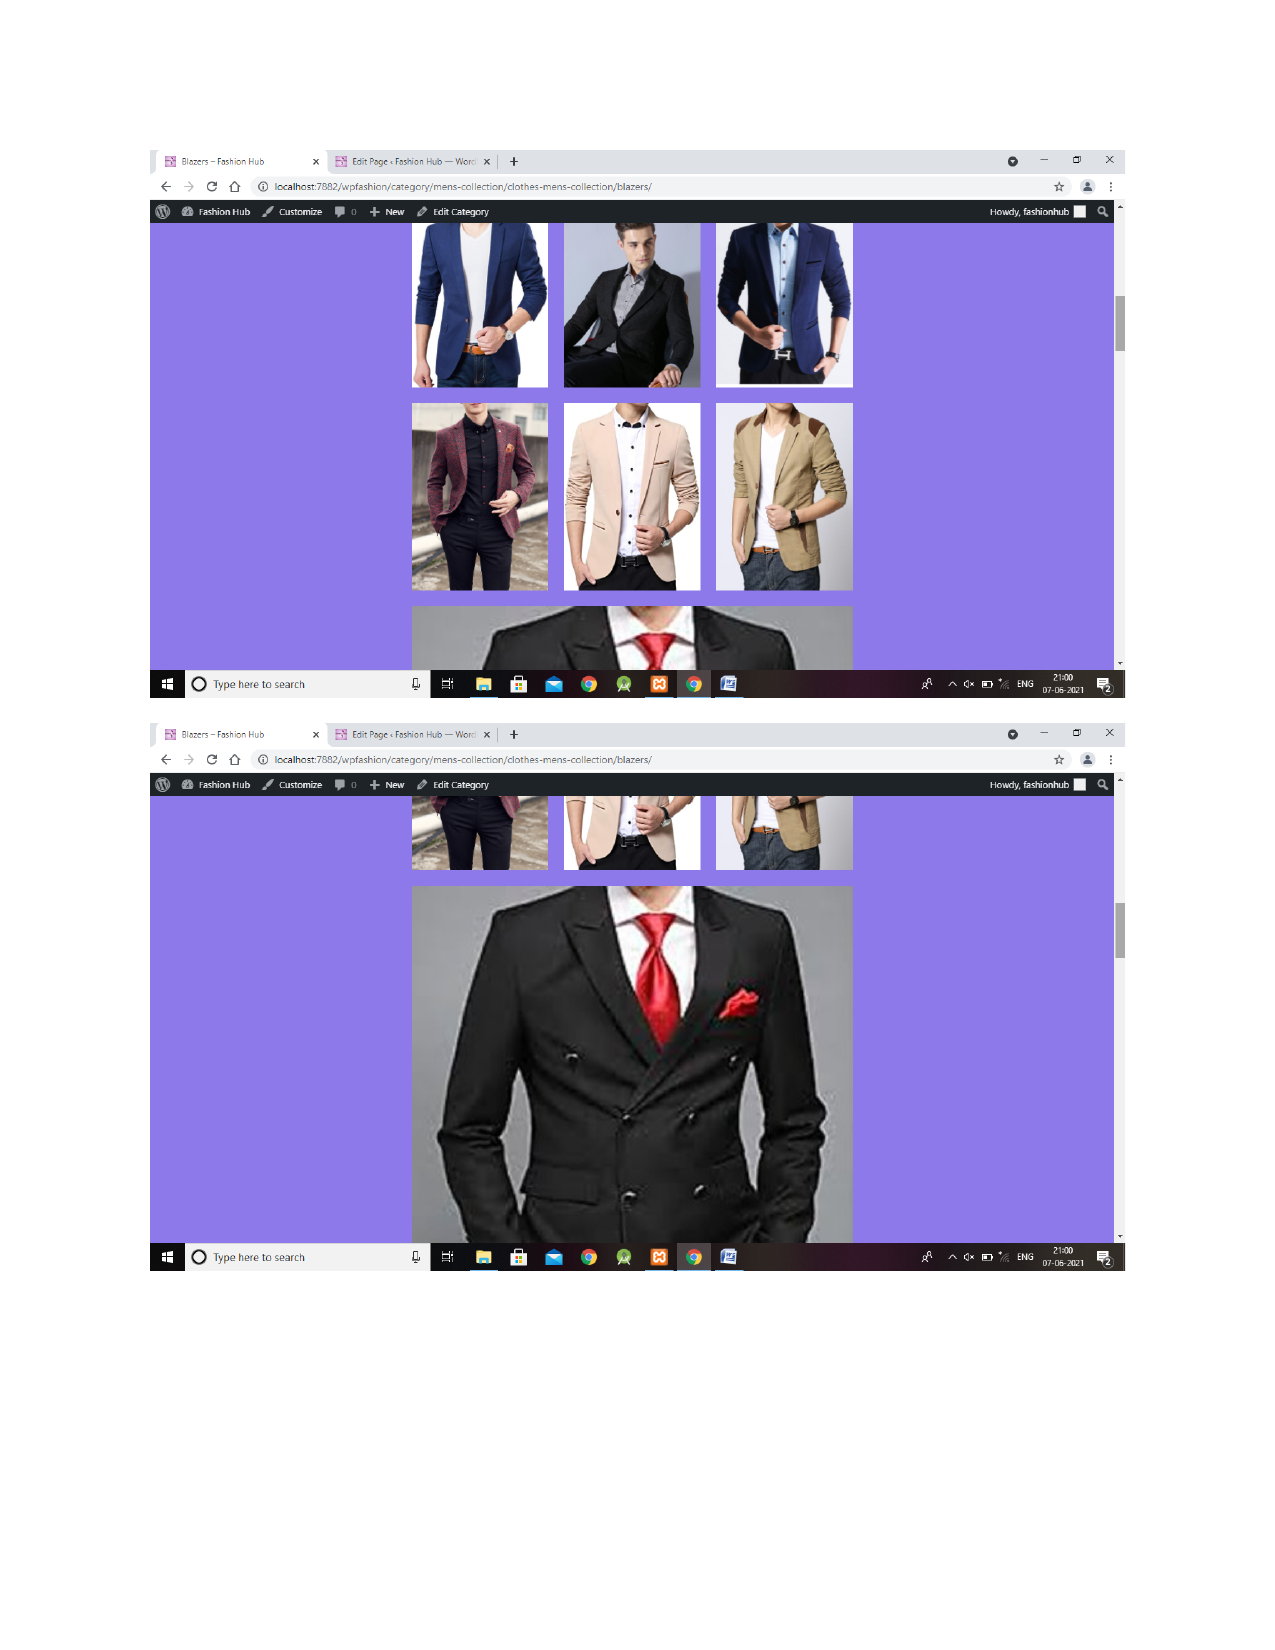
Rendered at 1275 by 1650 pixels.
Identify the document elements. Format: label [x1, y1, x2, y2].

picture [150, 723, 1125, 1271]
picture [150, 150, 1125, 698]
